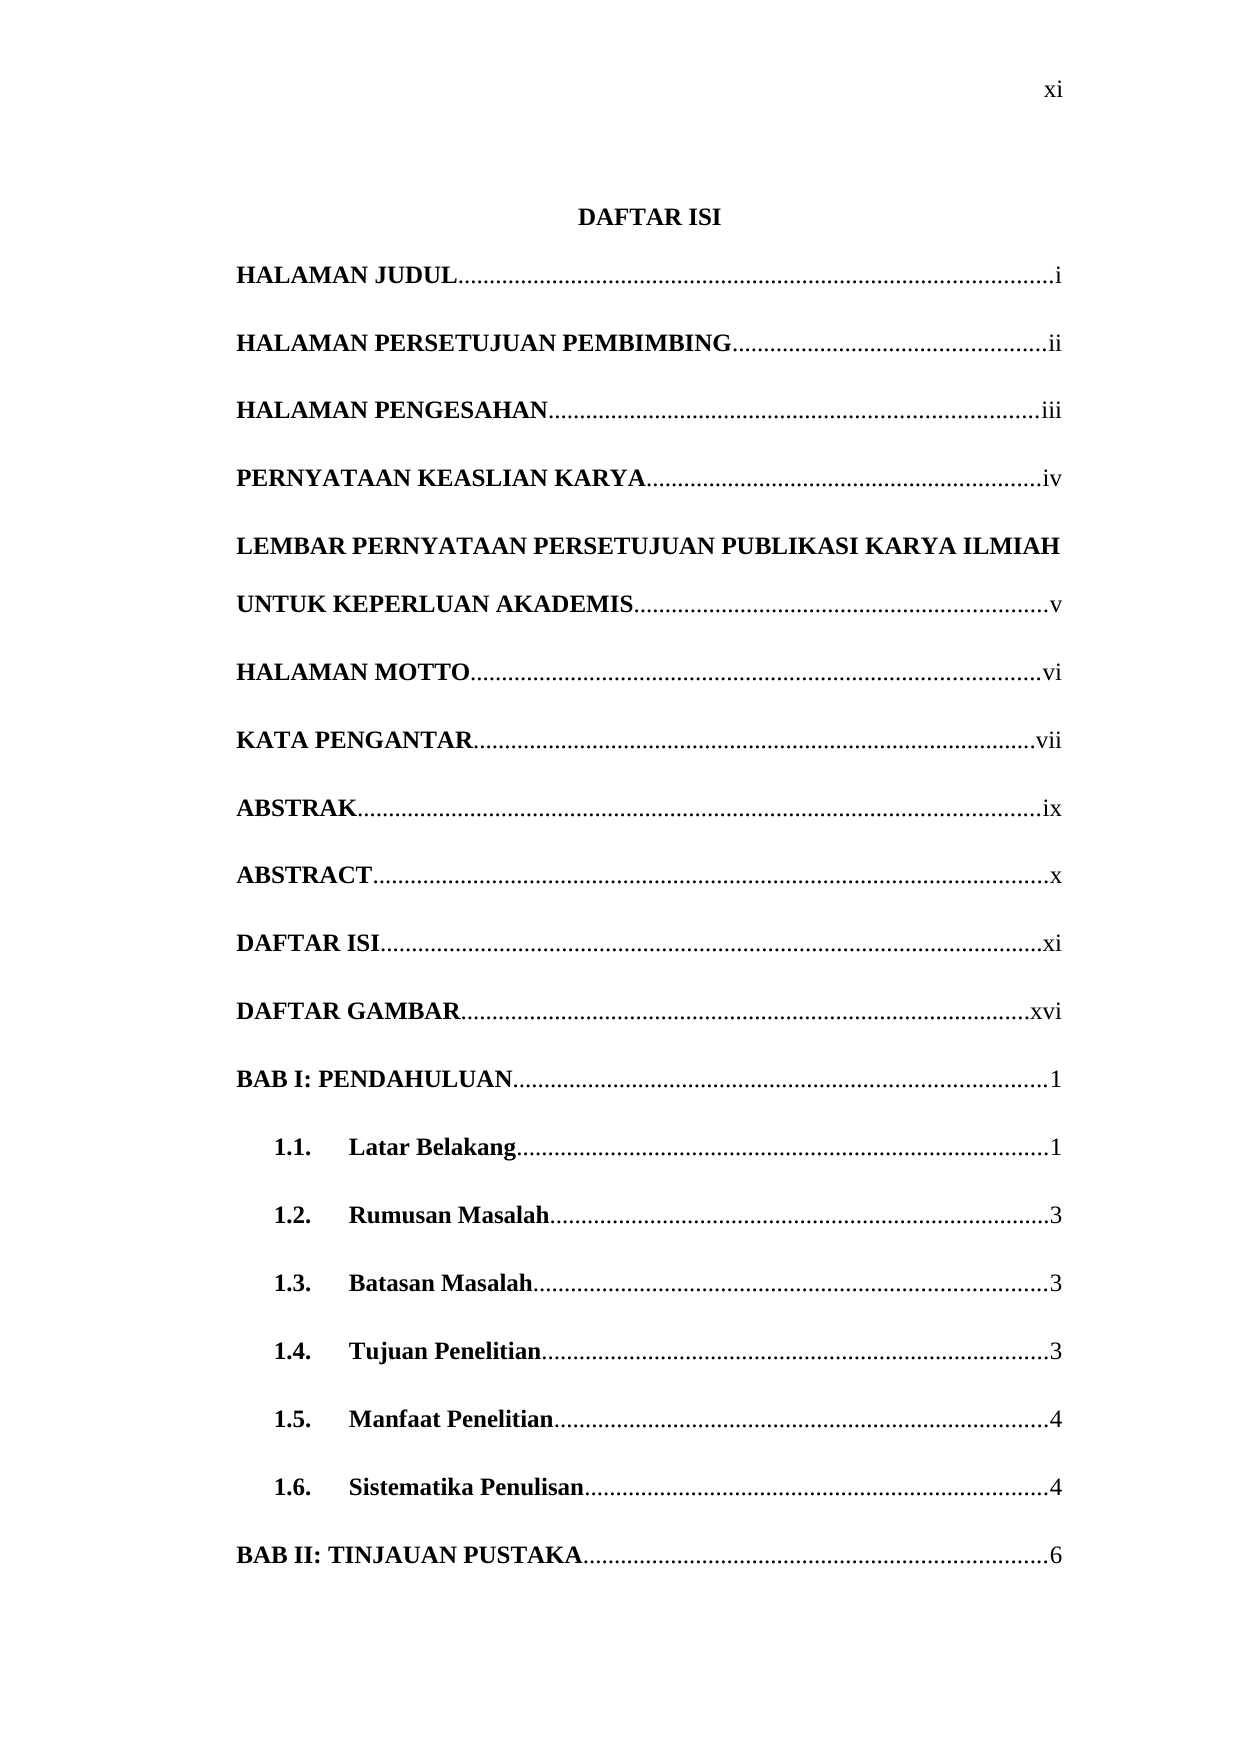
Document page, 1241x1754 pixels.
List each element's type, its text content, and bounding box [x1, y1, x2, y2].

text PERNYATAAN KEASLIAN KARYA iv [236, 463, 1063, 492]
text ABSTRACT x [236, 861, 1063, 889]
text 1.4. Tujuan Penelitian 3 [261, 1336, 1063, 1365]
text DAFTAR GAMBAR xvi [236, 996, 1063, 1025]
text KATA PENGANTAR vii [236, 725, 1063, 753]
text 1.3. Batasan Masalah 3 [261, 1268, 1063, 1297]
text 1.5. Manfaat Penelitian 4 [261, 1404, 1063, 1433]
text 1.2. Rumusan Masalah 3 [261, 1200, 1063, 1229]
text HALAMAN PERSETUJUAN PEMBIMBING ii [236, 328, 1063, 356]
subtitle DAFTAR ISI [236, 202, 1063, 231]
text HALAMAN PENGESAHAN iii [236, 396, 1063, 424]
text ABSTRAK ix [236, 793, 1063, 821]
text 1.1. Latar Belakang 1 [261, 1132, 1063, 1161]
text BAB II: TINJAUAN PUSTAKA 6 [236, 1540, 1063, 1568]
text LEMBAR PERNYATAAN PERSETUJUAN PUBLIKASI KARYA ILMIAH UNTUK KEPERLUAN AKADEMIS v [236, 531, 1063, 618]
text HALAMAN JUDUL i [236, 260, 1063, 288]
text HALAMAN MOTTO vi [236, 657, 1063, 686]
text 1.6. Sistematika Penulisan 4 [261, 1472, 1063, 1501]
text BAB I: PENDAHULUAN 1 [236, 1064, 1063, 1093]
text DAFTAR ISI xi [236, 928, 1063, 957]
